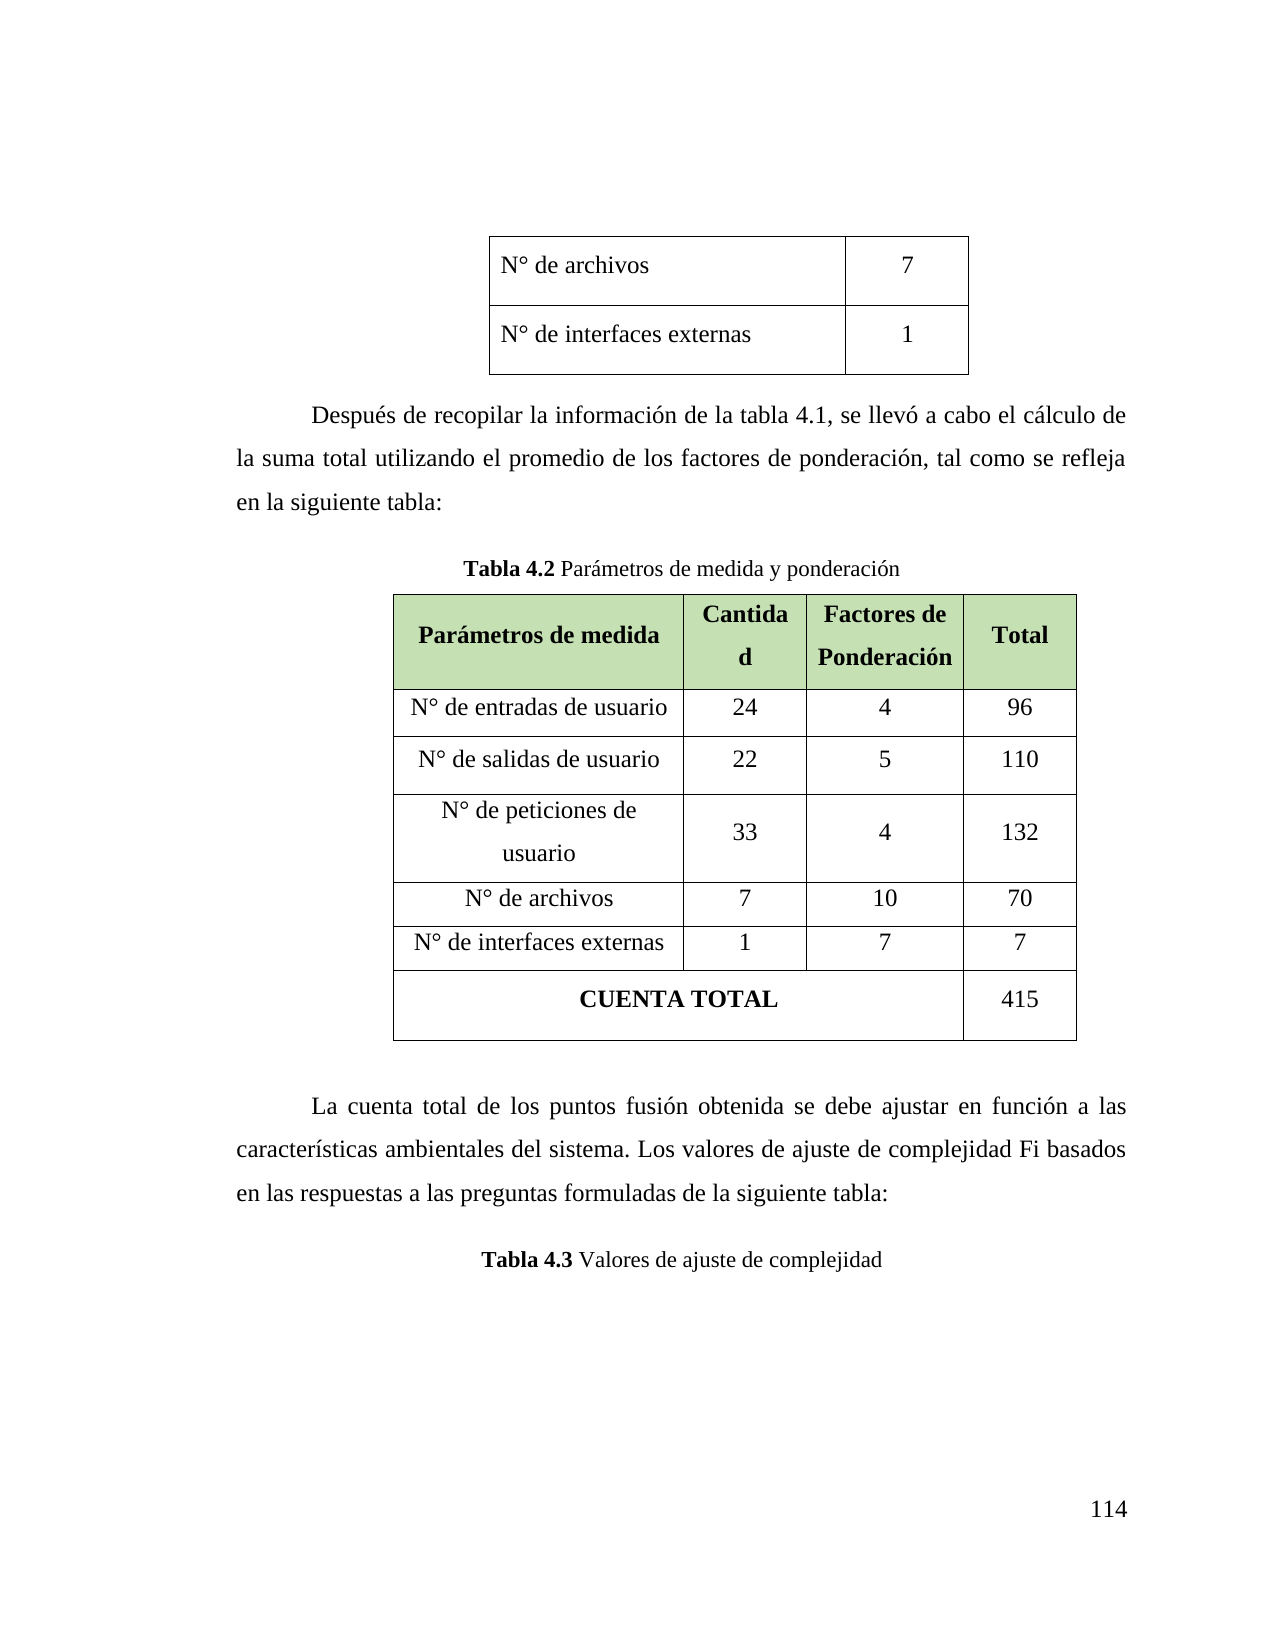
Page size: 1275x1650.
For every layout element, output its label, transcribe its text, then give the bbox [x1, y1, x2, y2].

table_cell N° de archivos [394, 883, 683, 926]
table_cell CUENTA TOTAL [394, 971, 963, 1040]
table_cell 10 [807, 883, 963, 926]
table_cell 4 [807, 795, 963, 882]
table_cell 24 [684, 690, 806, 736]
table_cell N° de archivos [490, 237, 845, 305]
table_header Parámetros de medida [394, 595, 683, 689]
table_cell 1 [684, 927, 806, 970]
table_cell N° de interfaces externas [394, 927, 683, 970]
table_header Factores de Ponderación [807, 595, 963, 689]
table_cell N° de peticiones de usuario [394, 795, 683, 882]
table_header Total [964, 595, 1076, 689]
table_cell 96 [964, 690, 1076, 736]
table_header Cantidad [684, 595, 806, 689]
text La cuenta total de los puntos fusión obtenida se debe ajustar en función a las características ambientales del sistema. Los valores de ajuste de complejidad Fi basados en las respuestas a las preguntas formuladas de la siguiente tabla: [236, 1091, 1127, 1206]
table_cell 132 [964, 795, 1076, 882]
table_cell N° de entradas de usuario [394, 690, 683, 736]
table_cell 7 [684, 883, 806, 926]
table_cell 7 [807, 927, 963, 970]
table_cell 5 [807, 737, 963, 794]
table_cell 22 [684, 737, 806, 794]
table_cell 70 [964, 883, 1076, 926]
table_cell 7 [964, 927, 1076, 970]
table_cell 1 [846, 306, 968, 374]
table_cell 110 [964, 737, 1076, 794]
text Tabla 4.3 Valores de ajuste de complejidad [236, 1246, 1127, 1272]
text Después de recopilar la información de la tabla 4.1, se llevó a cabo el cálculo de la suma total utilizando el promedio de los factores de ponderación, tal como se refleja en la siguiente tabla: [236, 400, 1127, 515]
table_cell 7 [846, 237, 968, 305]
table_cell N° de salidas de usuario [394, 737, 683, 794]
text Tabla 4.2 Parámetros de medida y ponderación [236, 555, 1127, 581]
table_cell 415 [964, 971, 1076, 1040]
table_cell 33 [684, 795, 806, 882]
table_cell N° de interfaces externas [490, 306, 845, 374]
table_cell 4 [807, 690, 963, 736]
